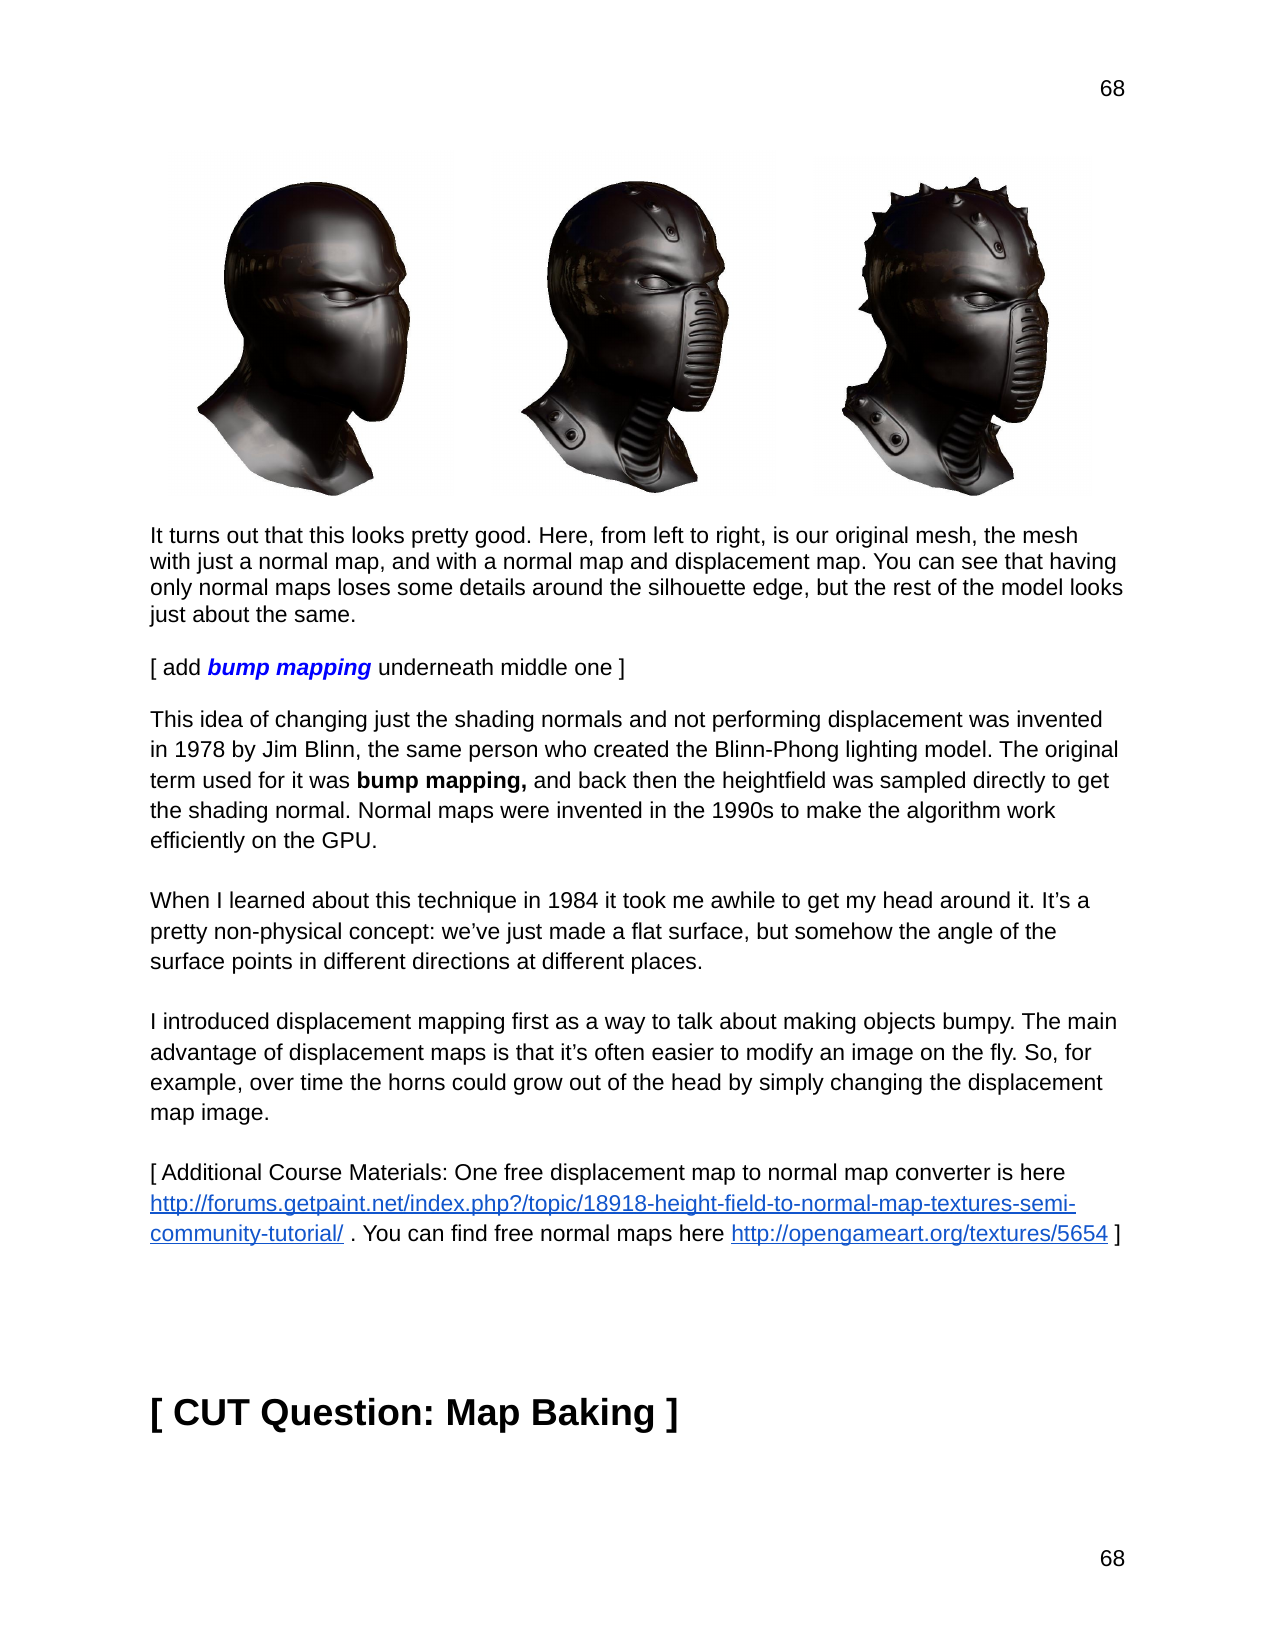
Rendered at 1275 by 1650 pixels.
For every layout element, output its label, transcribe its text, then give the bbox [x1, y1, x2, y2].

picture [491, 150, 776, 496]
text This idea of changing just the shading normals and not performing displacement was invented in 1978 by Jim Blinn, the same person who created the Blinn-Phong lighting model. The original term used for it was bump mapping, and back then the heightfield was sampled directly to get the shading normal. Normal maps were invented in the 1990s to make the algorithm work efficiently on the GPU. [150, 706, 1125, 853]
text It turns out that this looks pretty good. Here, from left to right, is our original mesh, the mesh with just a normal map, and with a normal map and displacement map. You can see that having only normal maps loses some details around the silhouette edge, but the rest of the model looks just about the same. [150, 522, 1125, 627]
subtitle [ CUT Question: Map Baking ] [150, 1391, 1125, 1434]
picture [813, 156, 1092, 496]
text [ add bump mapping underneath middle one ] [150, 653, 1125, 680]
text When I learned about this technique in 1984 it took me awhile to get my head around it. It’s a pretty non-physical concept: we’ve just made a flat surface, but somehow the angle of the surface points in different directions at different places. [150, 887, 1125, 974]
text [ Additional Course Materials: One free displacement map to normal map converter is here http://forums.getpaint.net/index.php?/topic/18918-height-field-to-normal-map-textures-semi-community-tutorial/ . You can find free normal maps here http://opengameart.org/textures/5654 ] [150, 1159, 1125, 1246]
picture [168, 150, 454, 496]
text I introduced displacement mapping first as a way to talk about making objects bumpy. The main advantage of displacement maps is that it’s often easier to modify an image on the fly. So, for example, over time the horns could grow out of the head by simply changing the displacement map image. [150, 1008, 1125, 1125]
